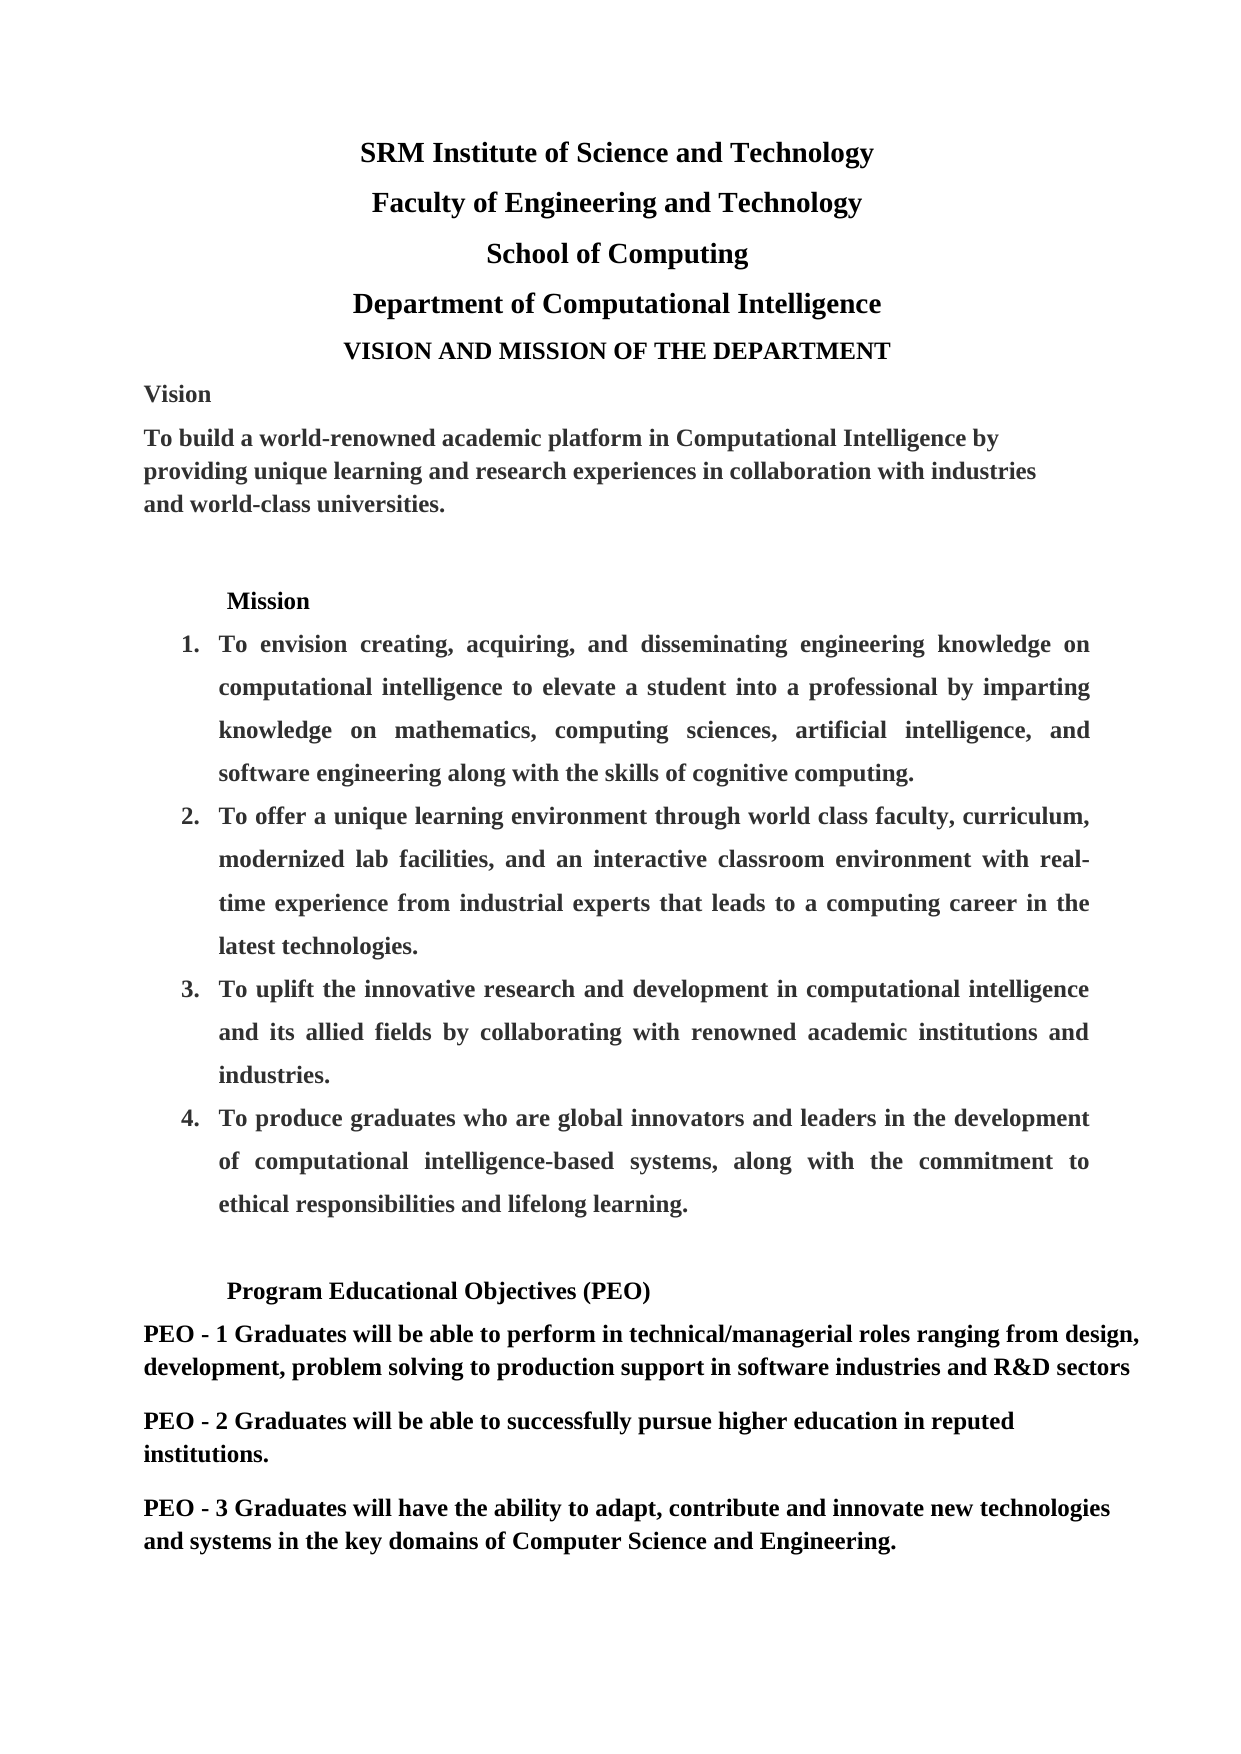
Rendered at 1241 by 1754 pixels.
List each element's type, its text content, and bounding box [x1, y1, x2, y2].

subtitle VISION AND MISSION OF THE DEPARTMENT [171, 336, 1063, 365]
text SRM Institute of Science and Technology Faculty of Engineering and Technology School of Computing [356, 135, 878, 269]
text PEO - 1 Graduates will be able to perform in technical/managerial roles ranging from design, development, problem solving to production support in software industries and R&D sectors [143, 1319, 1218, 1381]
list To offer a unique learning environment through world class faculty, curriculum, modernized lab facilities, and an interactive classroom environment with real-time experience from industrial experts that leads to a computing career in the latest technologies. [181, 801, 1091, 959]
subtitle Program Educational Objectives (PEO) [143, 1276, 1218, 1304]
text Vision [143, 379, 1218, 408]
text To build a world-renowned academic platform in Computational Intelligence by providing unique learning and research experiences in collaboration with industries and world-class universities. [143, 423, 1059, 517]
list To envision creating, acquiring, and disseminating engineering knowledge on computational intelligence to elevate a student into a professional by imparting knowledge on mathematics, computing sciences, artificial intelligence, and software engineering along with the skills of cognitive computing. [181, 629, 1091, 787]
text PEO - 3 Graduates will have the ability to adapt, contribute and innovate new technologies and systems in the key domains of Computer Science and Engineering. [143, 1493, 1122, 1554]
subtitle Mission [143, 586, 1218, 614]
text Department of Computational Intelligence [171, 286, 1063, 320]
list To produce graduates who are global innovators and leaders in the development of computational intelligence-based systems, along with the commitment to ethical responsibilities and lifelong learning. [181, 1103, 1091, 1218]
list To uplift the innovative research and development in computational intelligence and its allied fields by collaborating with renowned academic institutions and industries. [181, 974, 1091, 1089]
text PEO - 2 Graduates will be able to successfully pursue higher education in reputed institutions. [143, 1406, 1059, 1467]
